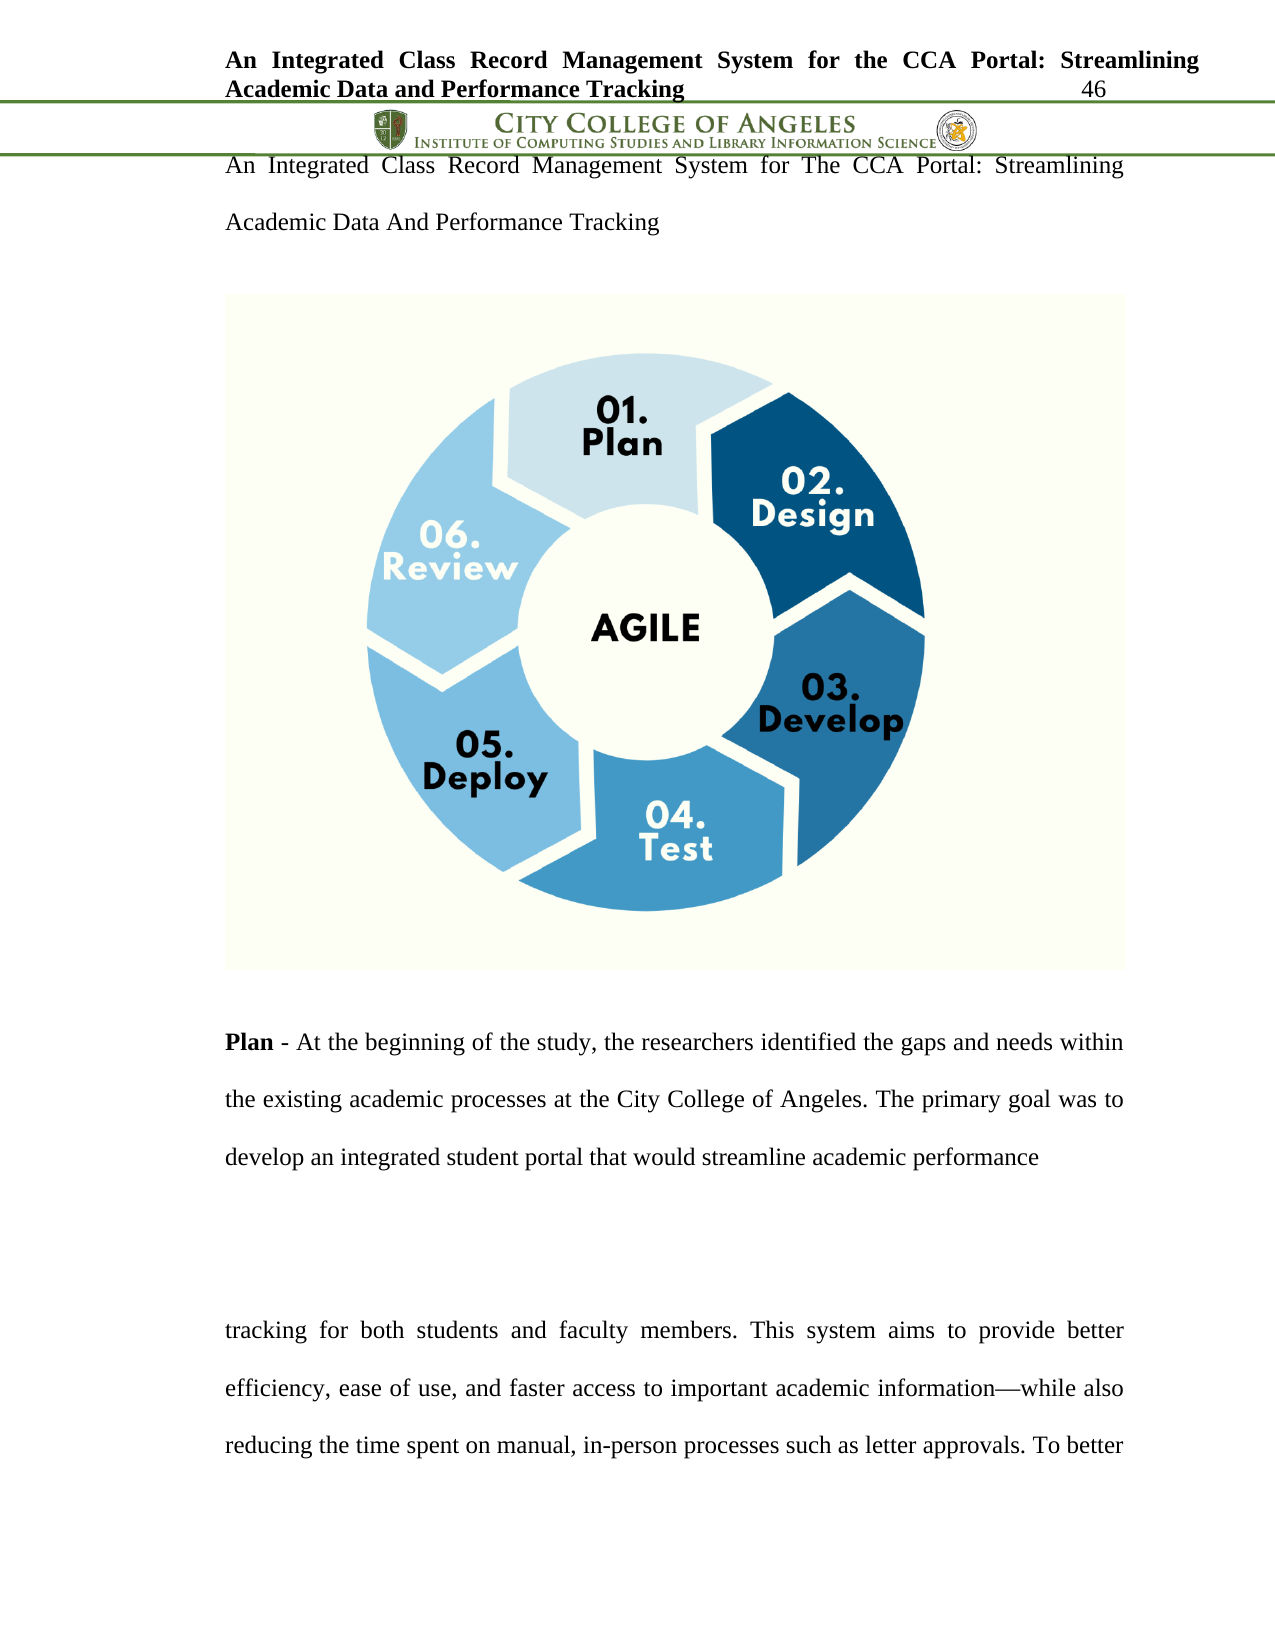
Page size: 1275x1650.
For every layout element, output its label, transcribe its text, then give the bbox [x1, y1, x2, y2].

picture [225, 294, 1125, 970]
subtitle An Integrated Class Record Management System for The CCA Portal: Streamlining Academic Data And Performance Tracking [225, 150, 1125, 236]
text Plan - At the beginning of the study, the researchers identified the gaps and needs within the existing academic processes at the City College of Angeles. The primary goal was to develop an integrated student portal that would streamline academic performance [225, 1027, 1125, 1171]
picture [338, 107, 1012, 150]
